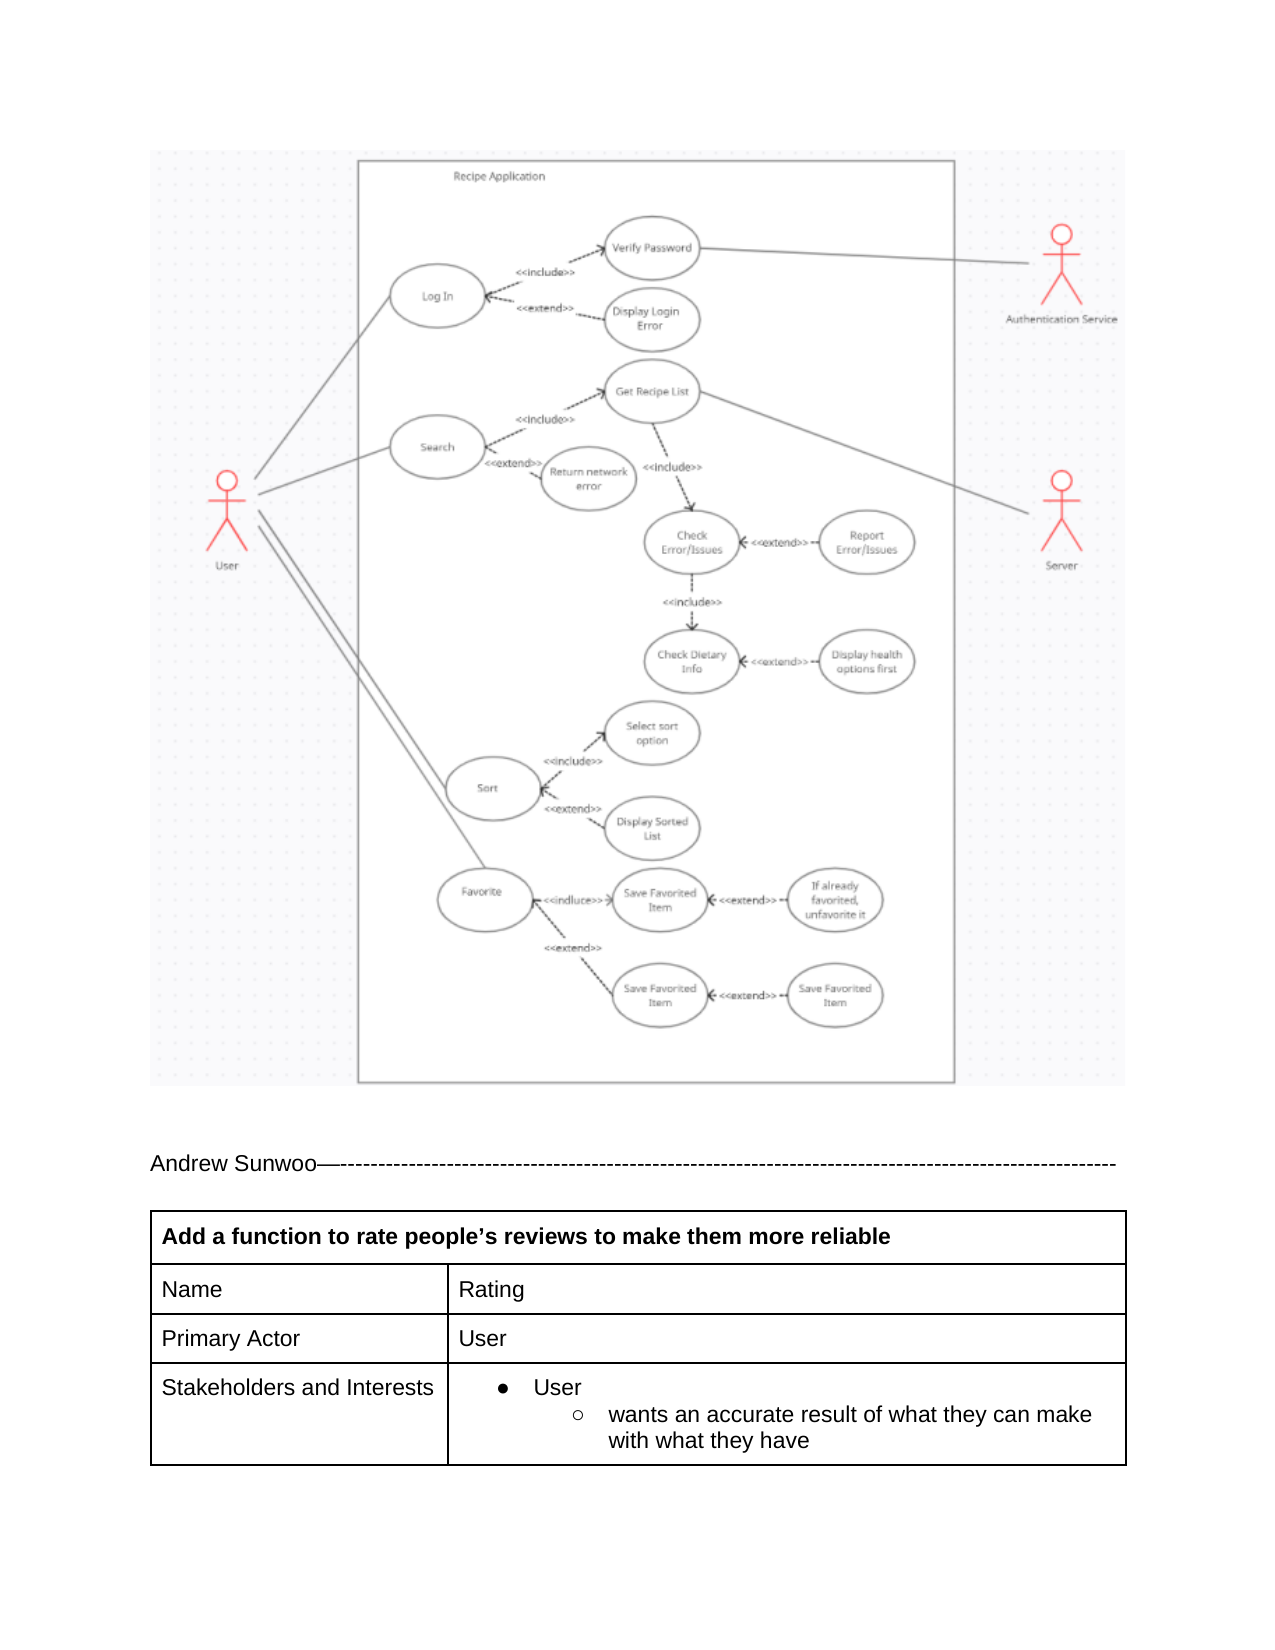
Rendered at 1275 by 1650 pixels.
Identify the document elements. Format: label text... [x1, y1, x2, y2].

table_header Add a function to rate people’s reviews to make them more reliable [152, 1212, 1125, 1263]
picture [150, 150, 1125, 1086]
table_cell Rating [449, 1265, 1125, 1312]
table_cell User [449, 1315, 1125, 1362]
table_cell Primary Actor [152, 1315, 447, 1362]
table_cell Stakeholders and Interests [152, 1364, 447, 1464]
table_cell Name [152, 1265, 447, 1312]
table_cell User wants an accurate result of what they can make with what they have [449, 1364, 1125, 1464]
text Andrew Sunwoo—------------------------------------------------------------------------------------------------------ [150, 1150, 1125, 1176]
